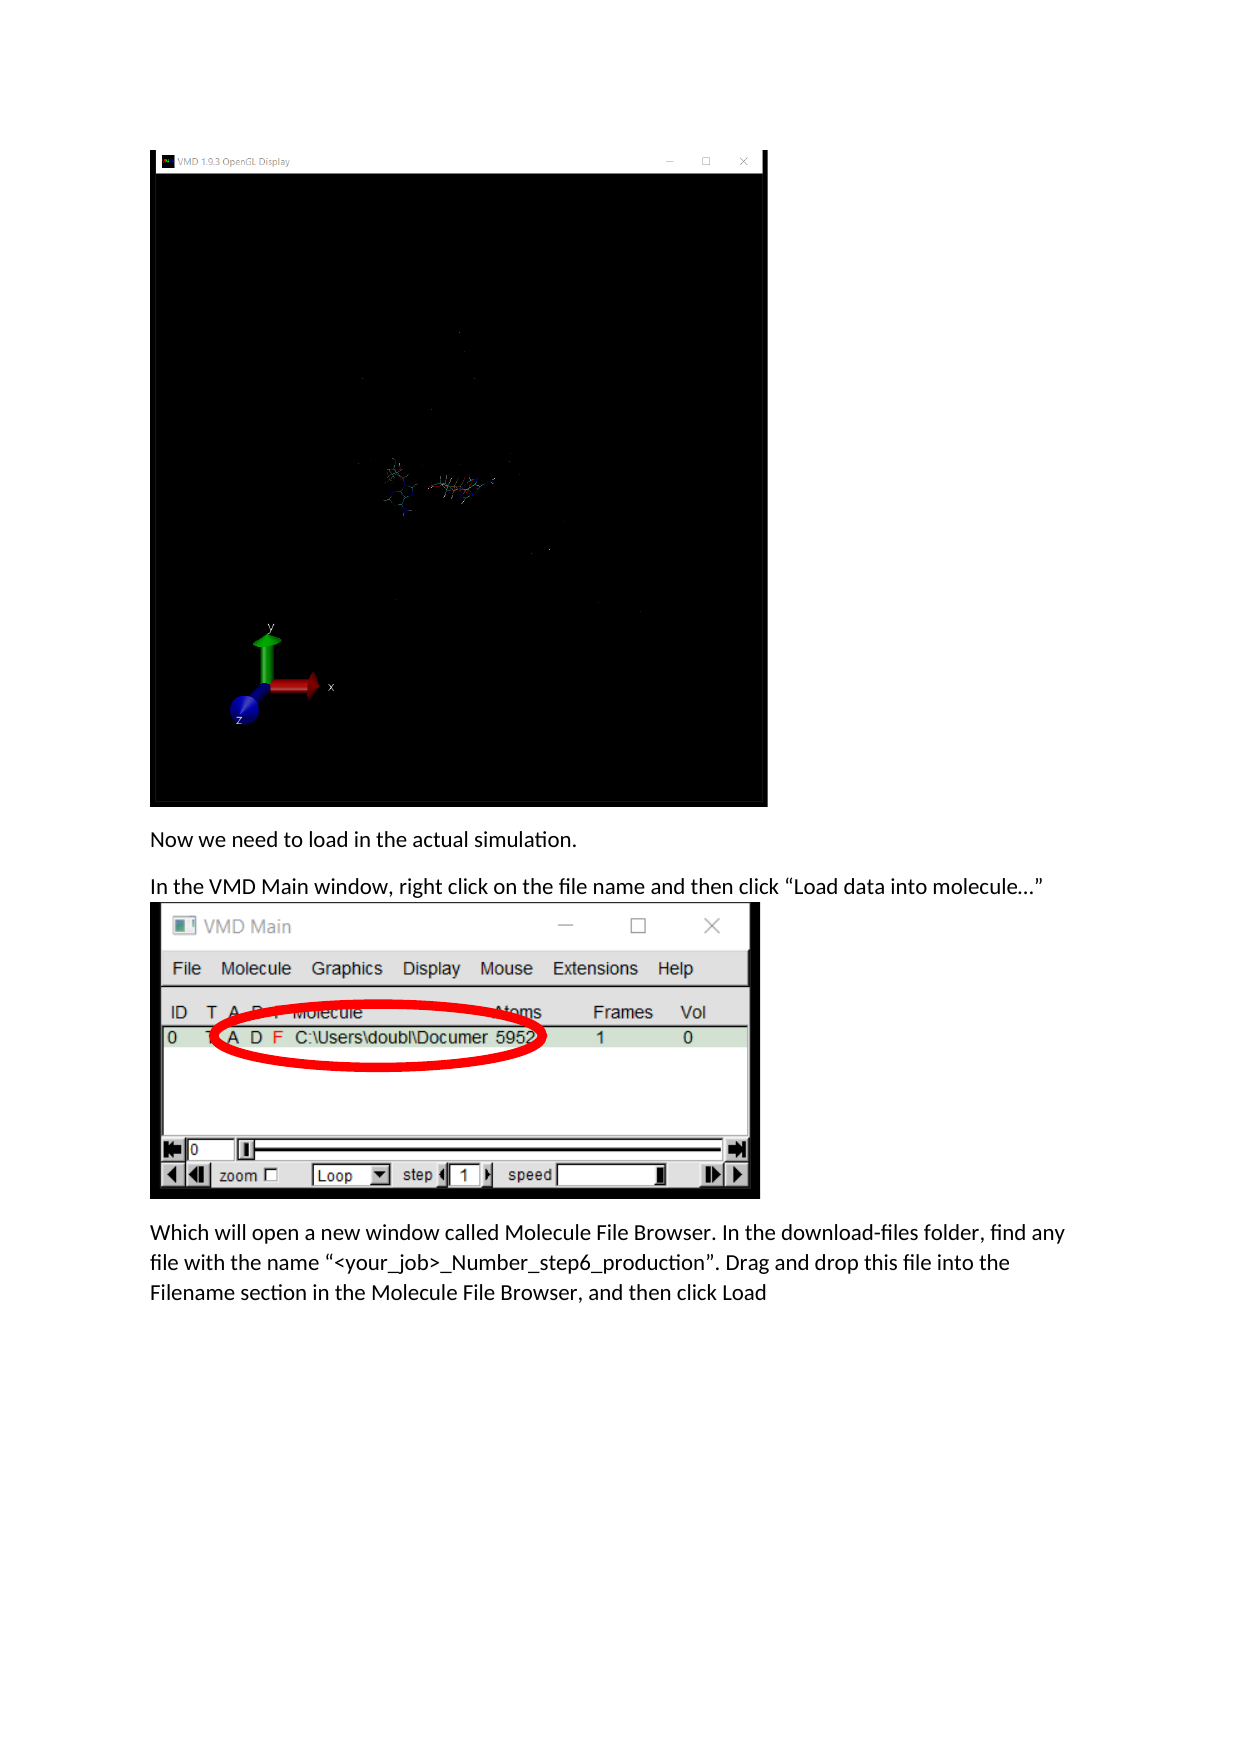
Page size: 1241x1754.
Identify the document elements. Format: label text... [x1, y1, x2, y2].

text Now we need to load in the actual simulation. [150, 826, 1090, 854]
text Which will open a new window called Molecule File Browser. In the download-files folder, find any file with the name “<your_job>_Number_step6_production”. Drag and drop this file into the Filename section in the Molecule File Browser, and then click Load [150, 1218, 1090, 1306]
text In the VMD Main window, right click on the file name and then click “Load data into molecule…” [150, 872, 1090, 1199]
